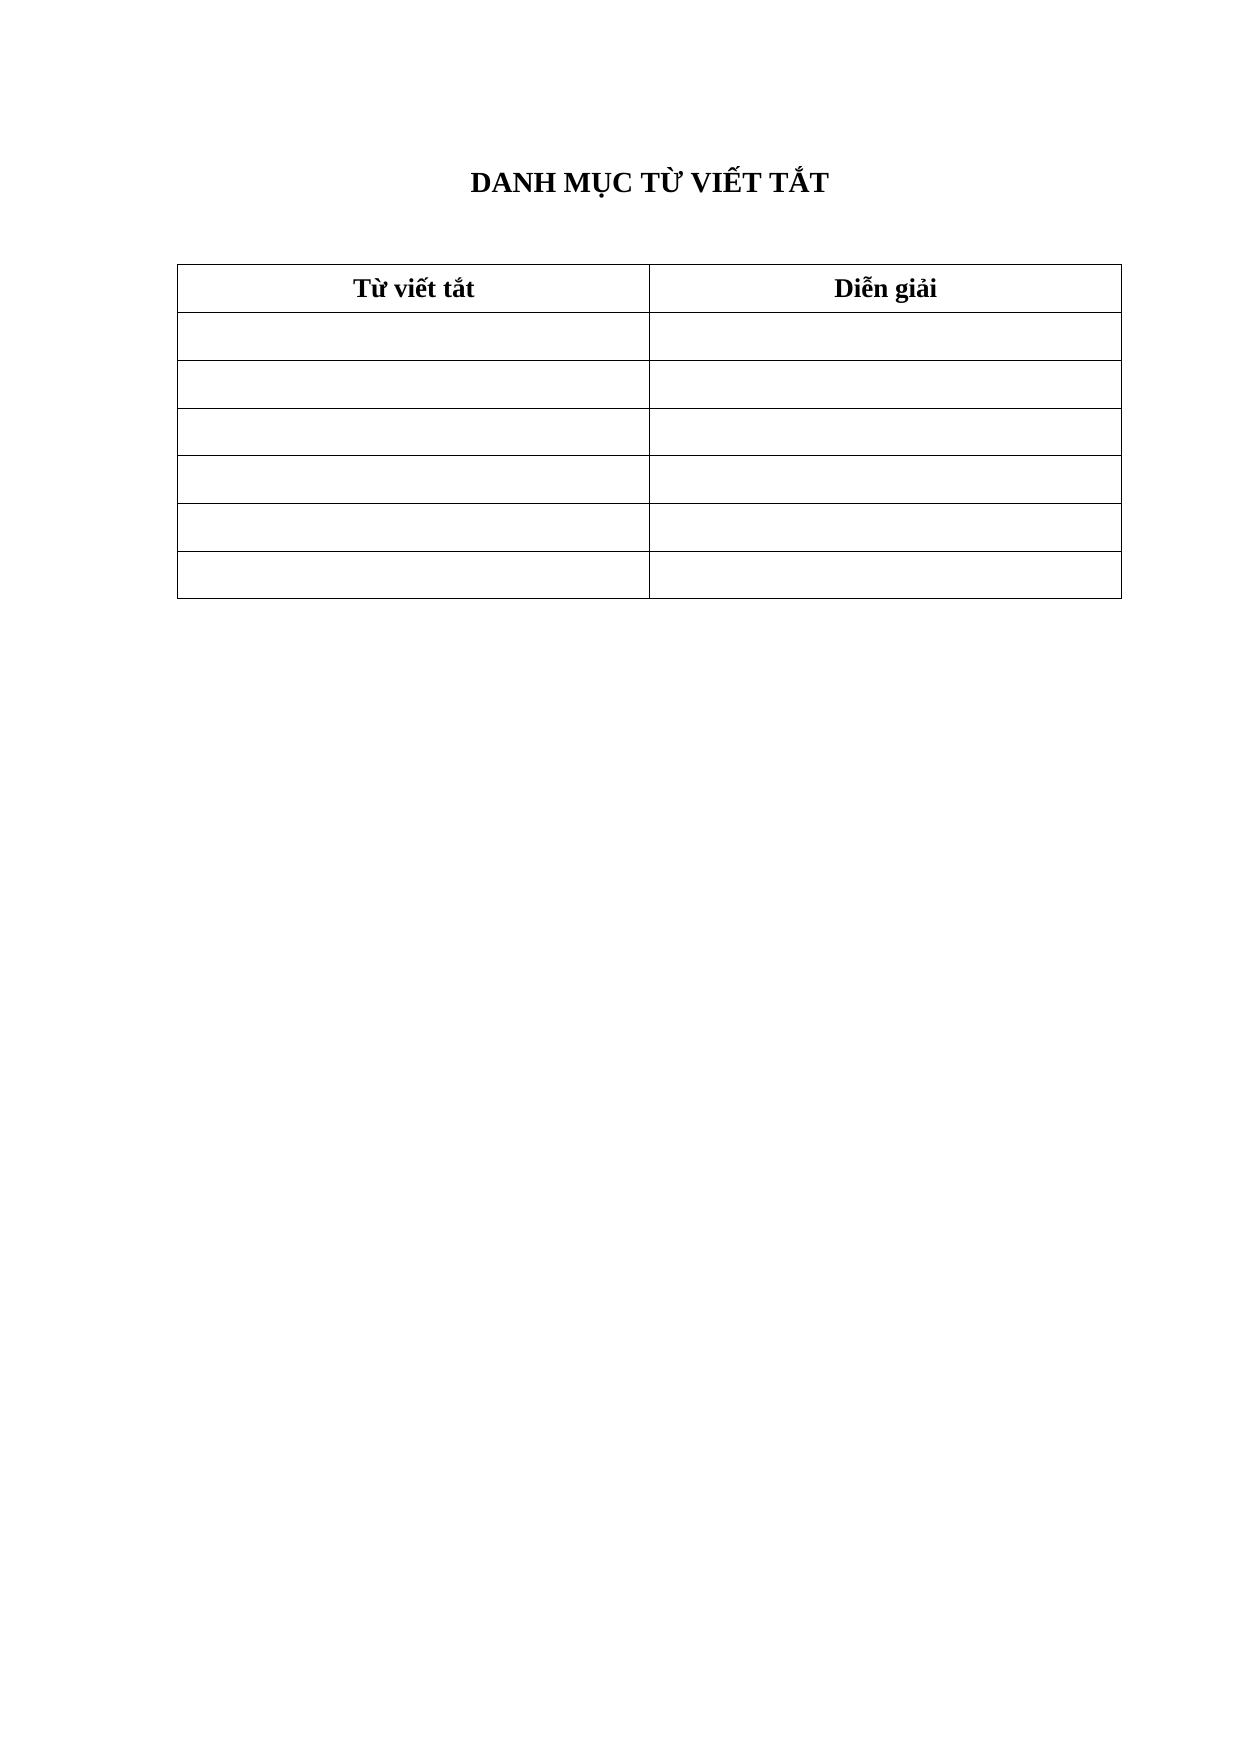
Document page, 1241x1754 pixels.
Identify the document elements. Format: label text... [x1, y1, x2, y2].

table_cell [650, 361, 1121, 407]
table_cell [650, 456, 1121, 503]
table_cell [650, 552, 1121, 598]
table_cell [178, 409, 649, 455]
table_cell [178, 313, 649, 360]
table_cell [650, 313, 1121, 360]
table_header Diễn giải [650, 265, 1121, 312]
table_cell [178, 456, 649, 503]
table_cell [650, 504, 1121, 551]
text DANH MỤC TỪ VIẾT TẮT [177, 165, 1122, 198]
table_cell [178, 552, 649, 598]
table_cell [178, 504, 649, 551]
table_cell [178, 361, 649, 407]
table_header Từ viết tắt [178, 265, 649, 312]
table_cell [650, 409, 1121, 455]
